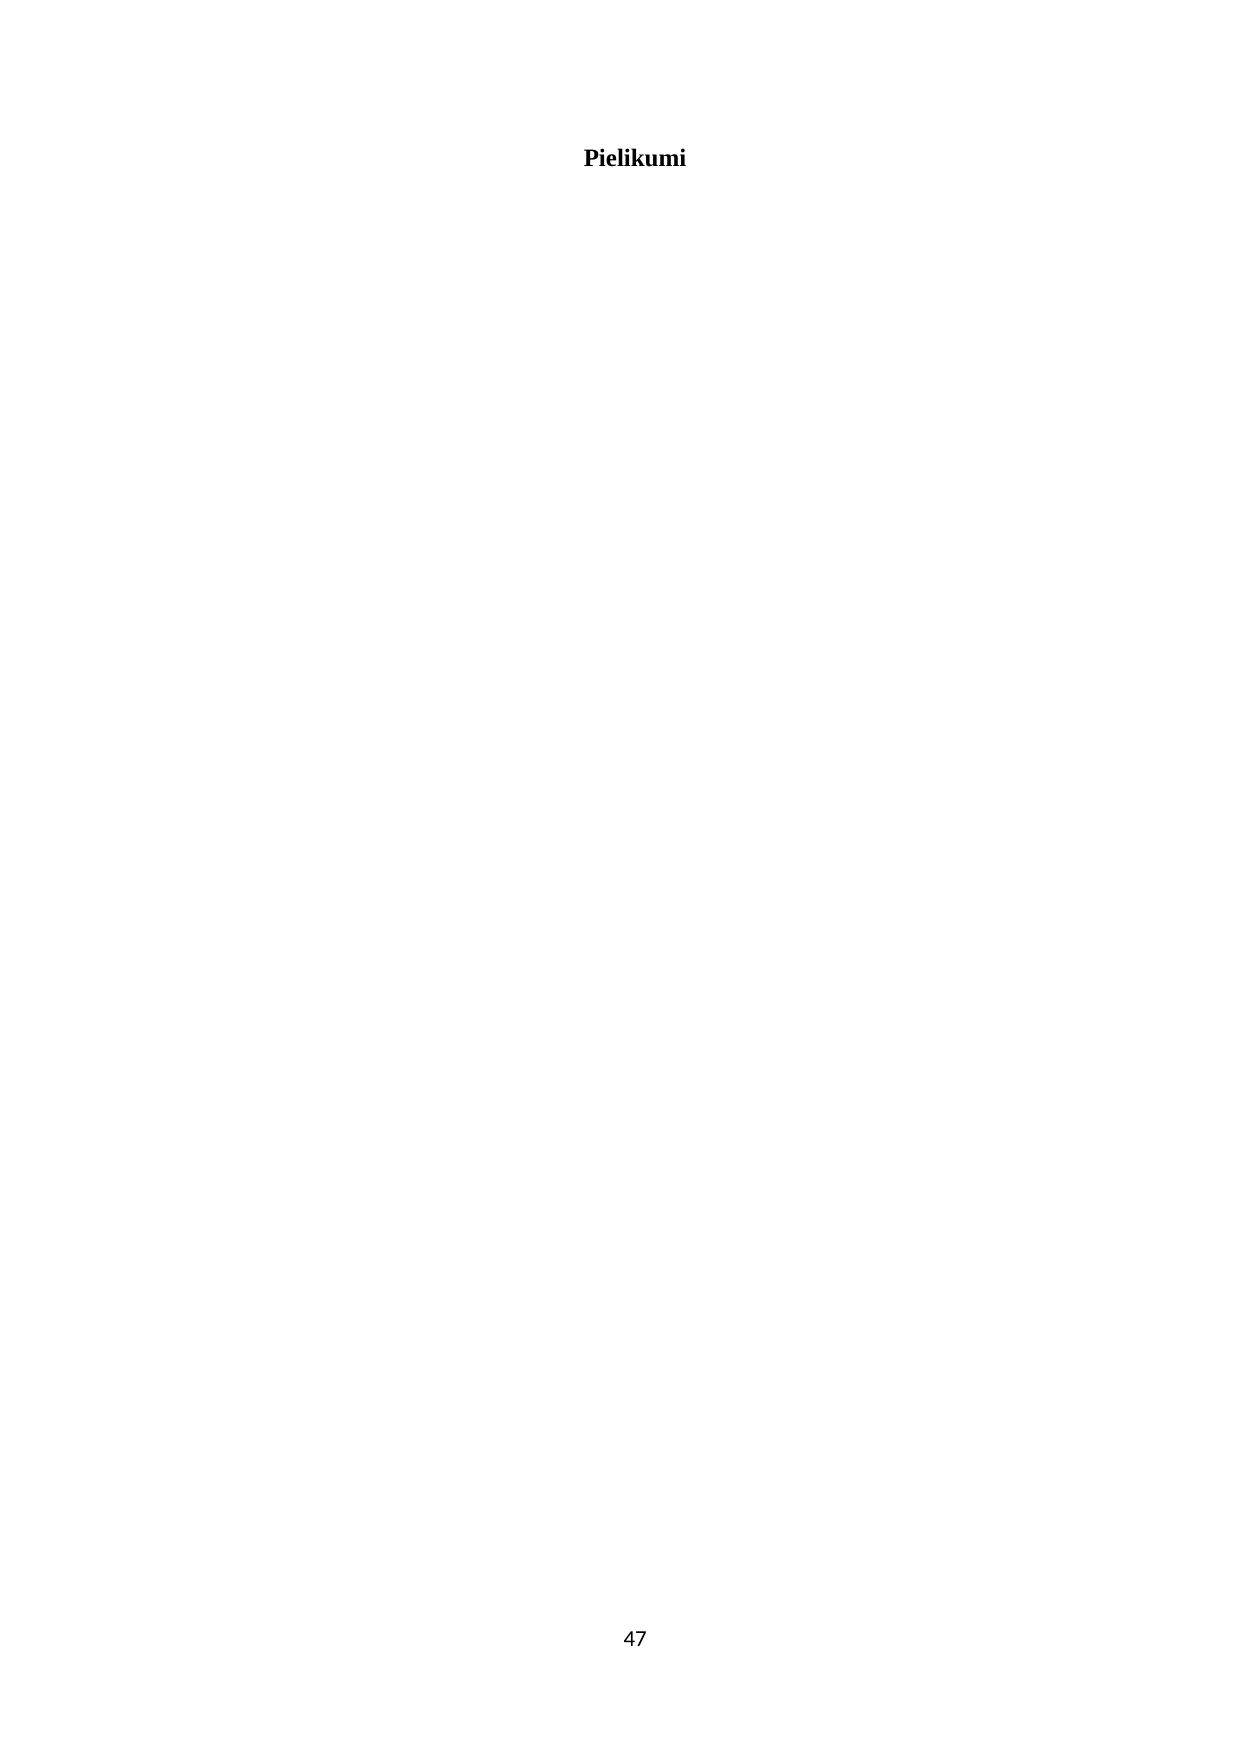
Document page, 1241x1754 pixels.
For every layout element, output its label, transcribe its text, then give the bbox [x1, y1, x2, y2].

subtitle Pielikumi [148, 143, 1122, 172]
